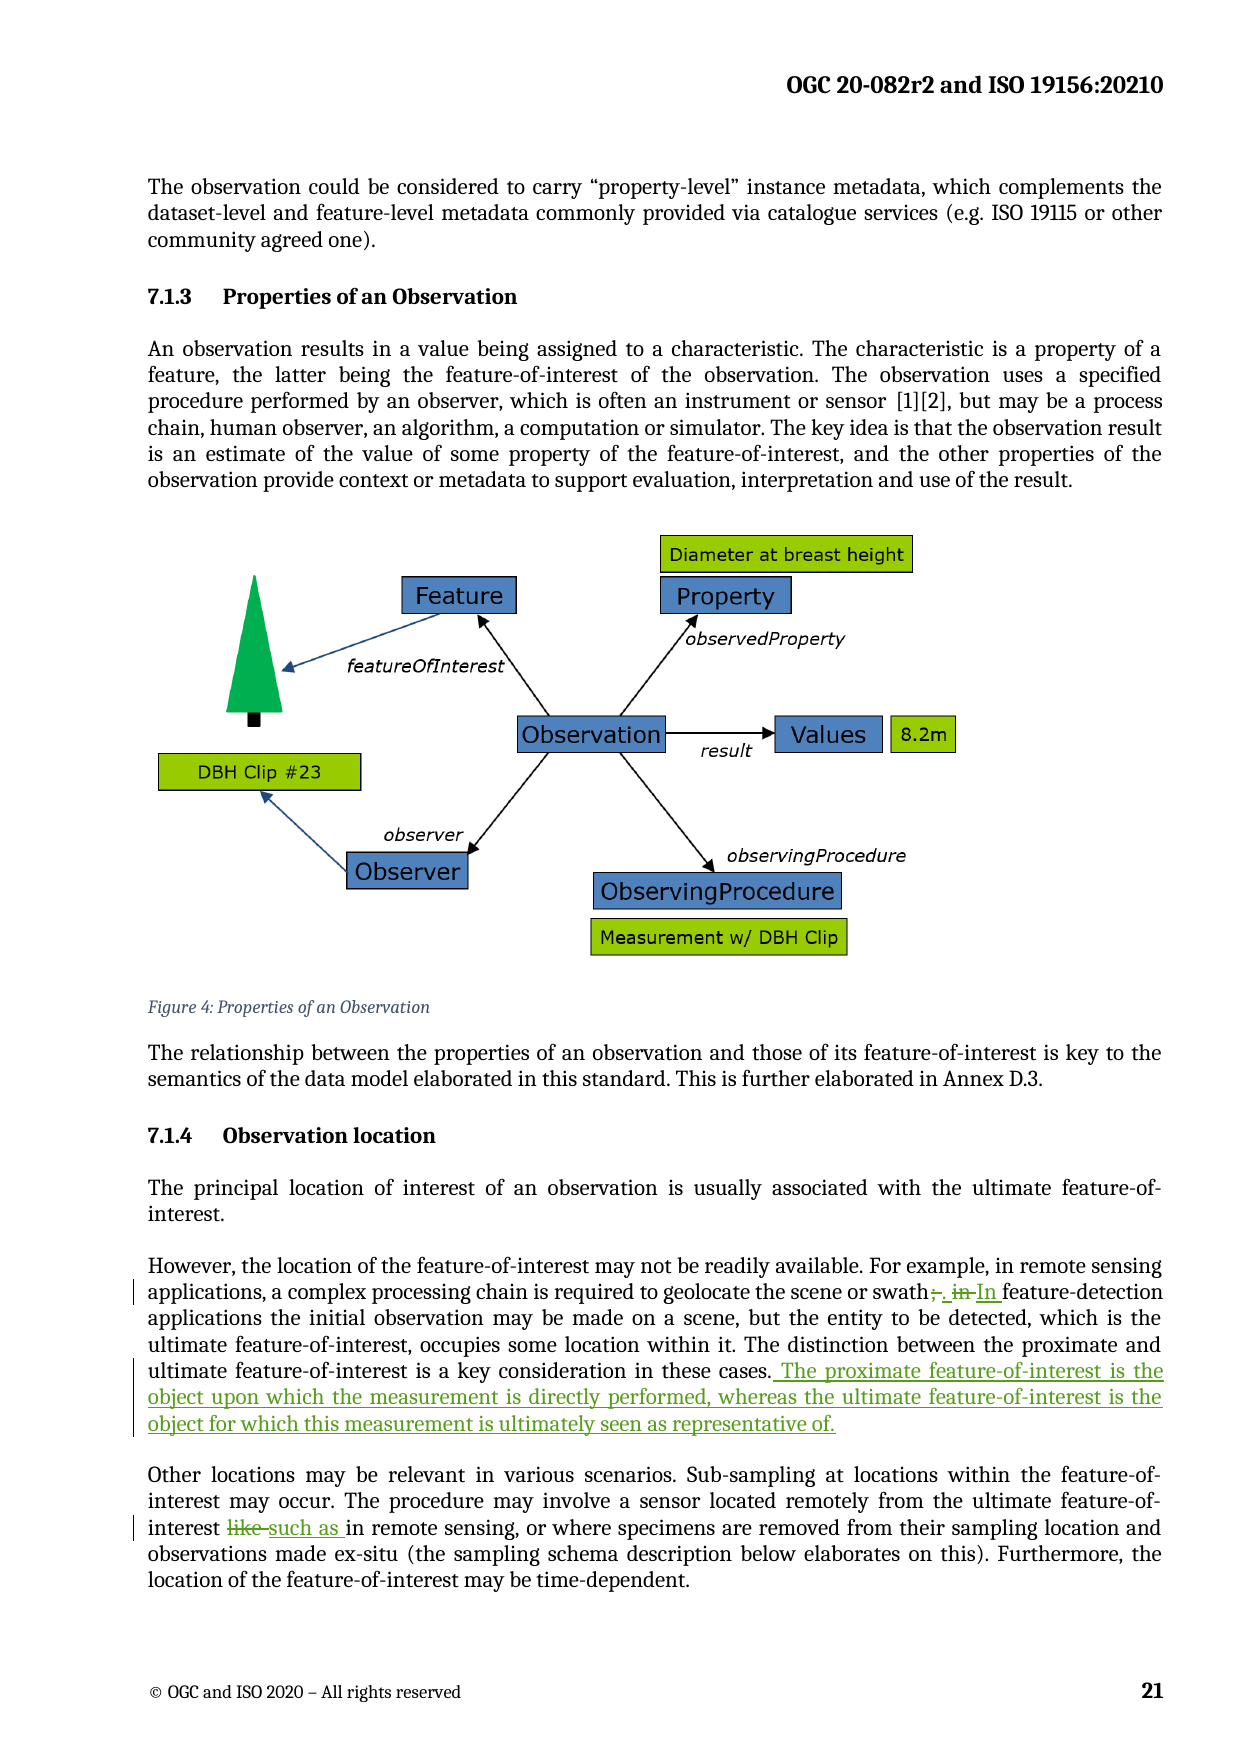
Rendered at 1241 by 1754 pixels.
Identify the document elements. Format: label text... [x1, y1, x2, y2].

subtitle Properties of an Observation [148, 284, 1163, 311]
text However, the location of the feature-of-interest may not be readily available. For example, in remote sensing applications, a complex processing chain is required to geolocate the scene or swathfeature-detection applications the initial observation may be made on a scene, but the entity to be detected, which is the ultimate feature-of-interest, occupies some location within it. The distinction between the proximate and ultimate feature-of-interest is a key consideration in these cases. [148, 1408, 1163, 1437]
text However, the location of the feature-of-interest may not be readily available. For example, in remote sensing applications, a complex processing chain is required to geolocate the scene or swathfeature-detection applications the initial observation may be made on a scene, but the entity to be detected, which is the ultimate feature-of-interest, occupies some location within it. The distinction between the proximate and ultimate feature-of-interest is a key consideration in these cases. [148, 1252, 1163, 1407]
text The relationship between the properties of an observation and those of its feature-of-interest is key to the semantics of the data model elaborated in this standard. This is further elaborated in Annex D.3. [148, 1039, 1163, 1092]
text The principal location of interest of an observation is usually associated with the ultimate feature-of-interest. [148, 1175, 1163, 1227]
text The observation could be considered to carry “property-level” instance metadata, which complements the dataset-level and feature-level metadata commonly provided via catalogue services (e.g. ISO 19115 or other community agreed one). [148, 174, 1163, 253]
text An observation results in a value being assigned to a characteristic. The characteristic is a property of a feature, the latter being the feature-of-interest of the observation. The observation uses a specified procedure performed by an observer, which is often an instrument or sensor [1][2], but may be a process chain, human observer, an algorithm, a computation or simulator. The key idea is that the observation result is an estimate of the value of some property of the feature-of-interest, and the other properties of the observation provide context or metadata to support evaluation, interpretation and use of the result. [148, 336, 1163, 494]
subtitle Observation location [148, 1123, 1163, 1150]
picture [147, 518, 976, 972]
text Other locations may be relevant in various scenarios. Sub-sampling at locations within the feature-of-interest may occur. The procedure may involve a sensor located remotely from the ultimate feature-of-interest in remote sensing, or where specimens are removed from their sampling location and observations made ex-situ (the sampling schema description below elaborates on this). Furthermore, the location of the feature-of-interest may be time-dependent. [148, 1462, 1163, 1594]
text Figure 4: Properties of an Observation [148, 997, 1163, 1018]
